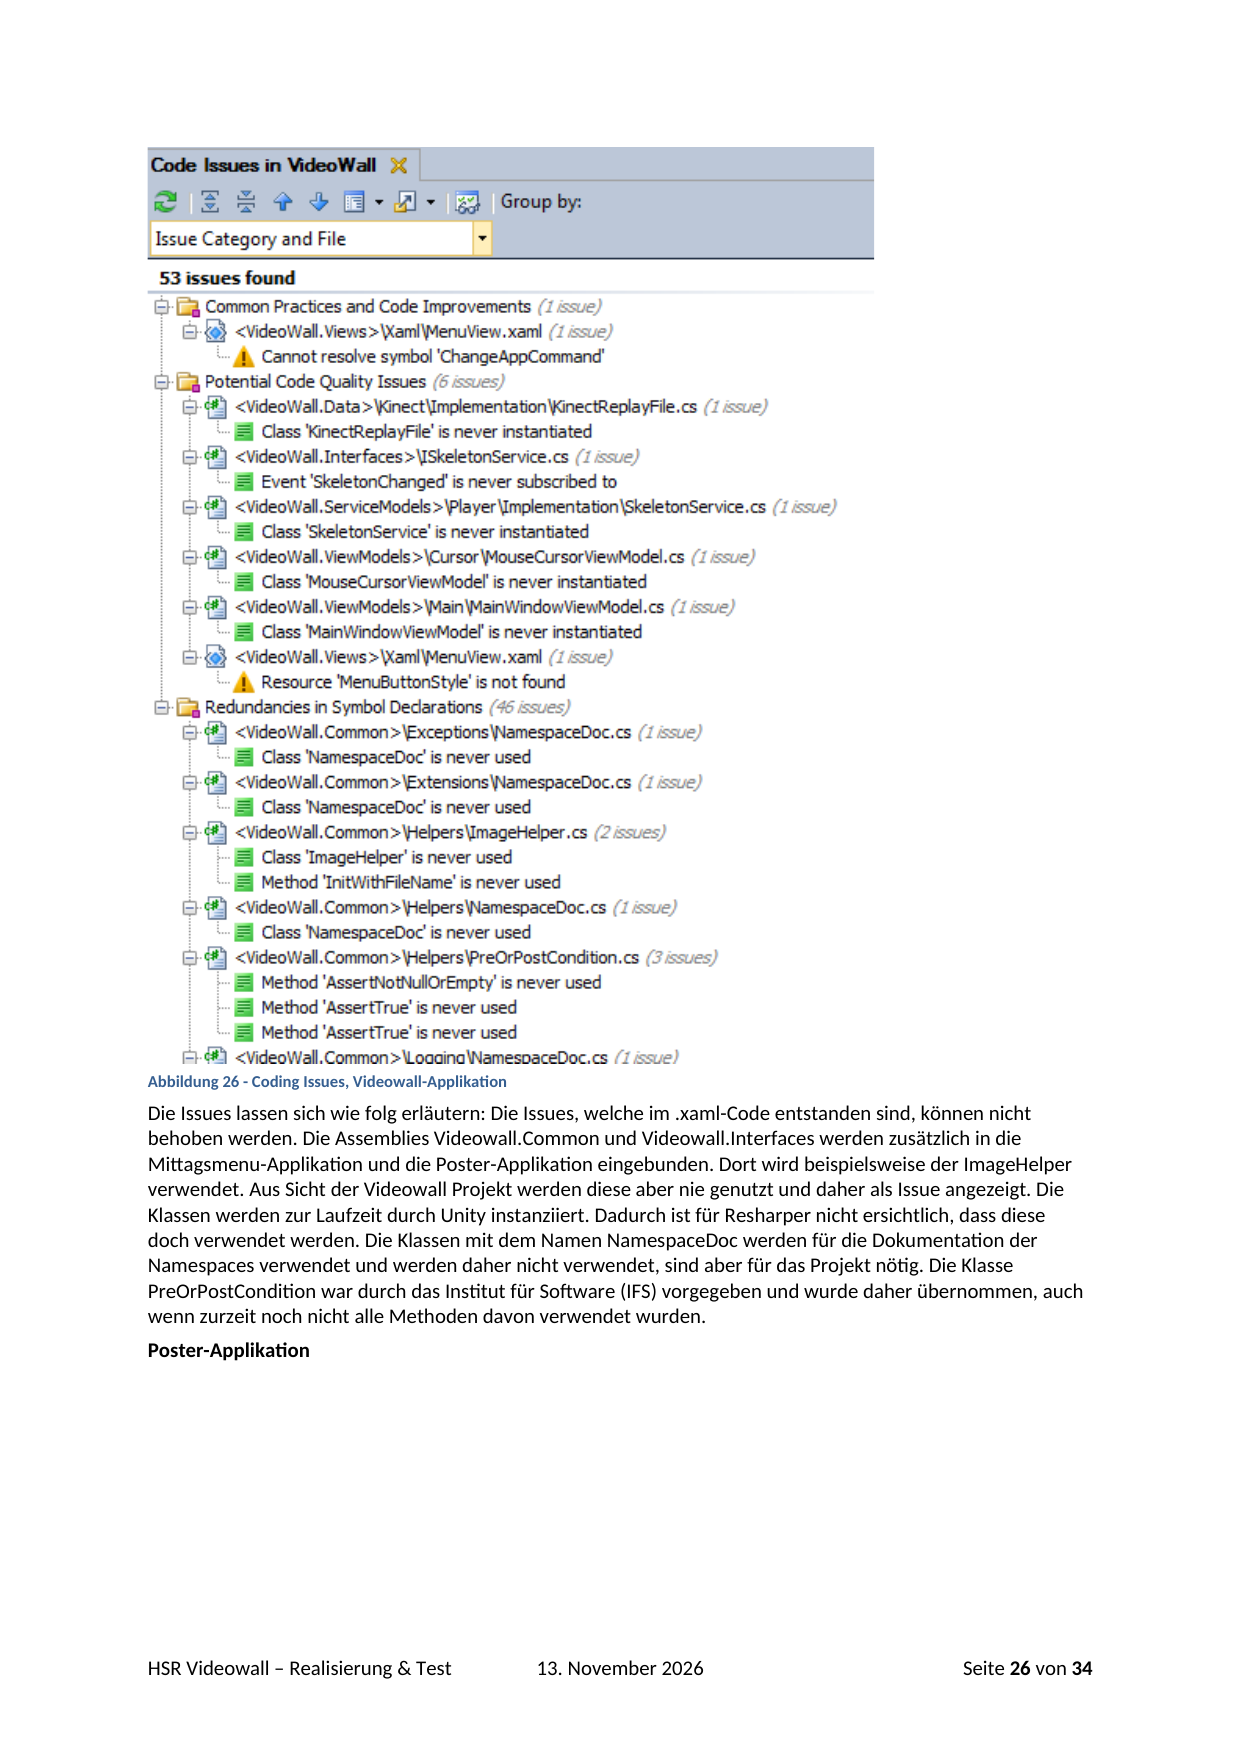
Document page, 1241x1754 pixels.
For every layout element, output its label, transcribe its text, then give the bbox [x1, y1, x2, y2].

text Die Issues lassen sich wie folg erläutern: Die Issues, welche im .xaml-Code entstanden sind, können nicht behoben werden. Die Assemblies Videowall.Common und Videowall.Interfaces werden zusätzlich in die Mittagsmenu-Applikation und die Poster-Applikation eingebunden. Dort wird beispielsweise der ImageHelper verwendet. Aus Sicht der Videowall Projekt werden diese aber nie genutzt und daher als Issue angezeigt. Die Klassen werden zur Laufzeit durch Unity instanziiert. Dadurch ist für Resharper nicht ersichtlich, dass diese doch verwendet werden. Die Klassen mit dem Namen NamespaceDoc werden für die Dokumentation der Namespaces verwendet und werden daher nicht verwendet, sind aber für das Projekt nötig. Die Klasse PreOrPostCondition war durch das Institut für Software (IFS) vorgegeben und wurde daher übernommen, auch wenn zurzeit noch nicht alle Methoden davon verwendet wurden. [148, 1100, 1093, 1329]
picture [147, 147, 875, 1064]
text Poster-Applikation [148, 1337, 1093, 1363]
